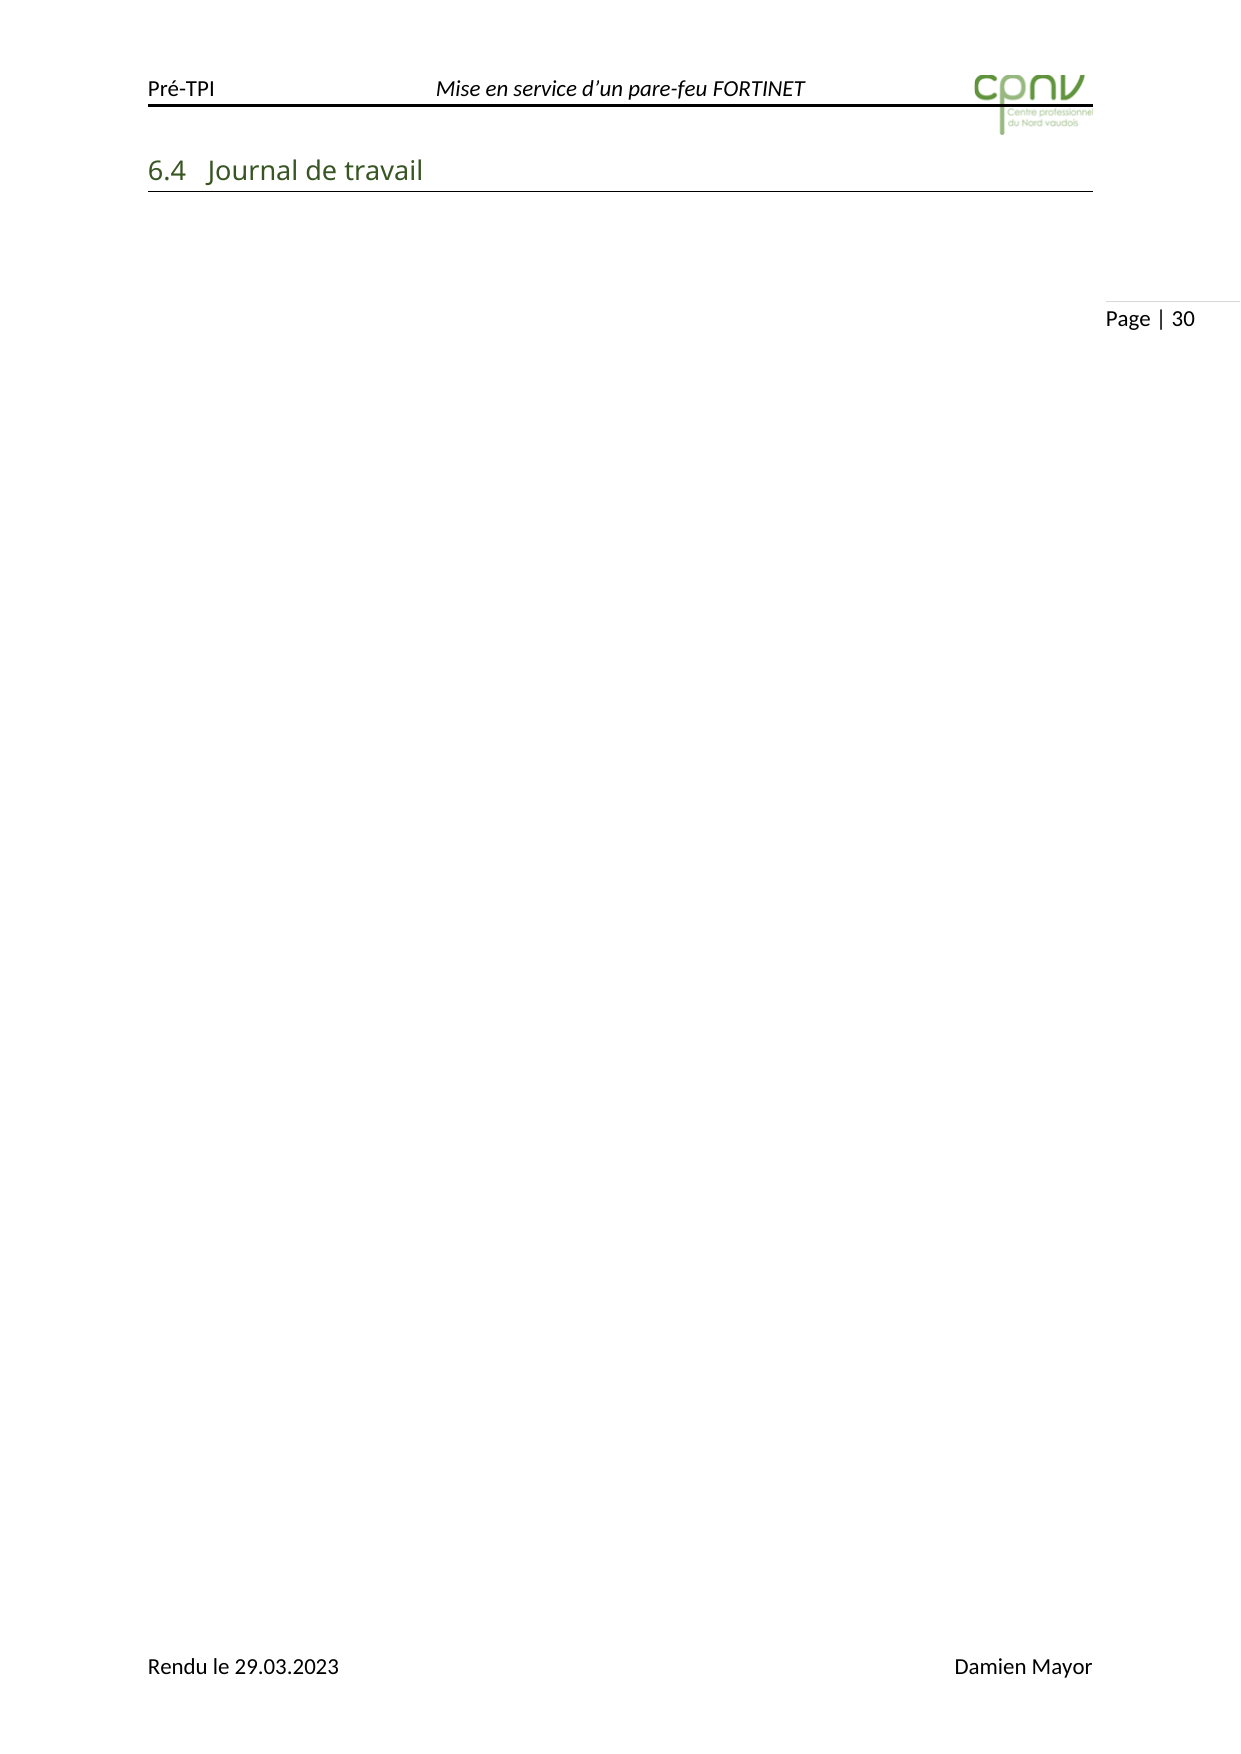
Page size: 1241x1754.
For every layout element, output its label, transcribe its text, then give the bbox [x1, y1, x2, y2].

subtitle Journal de travail [148, 152, 1093, 191]
